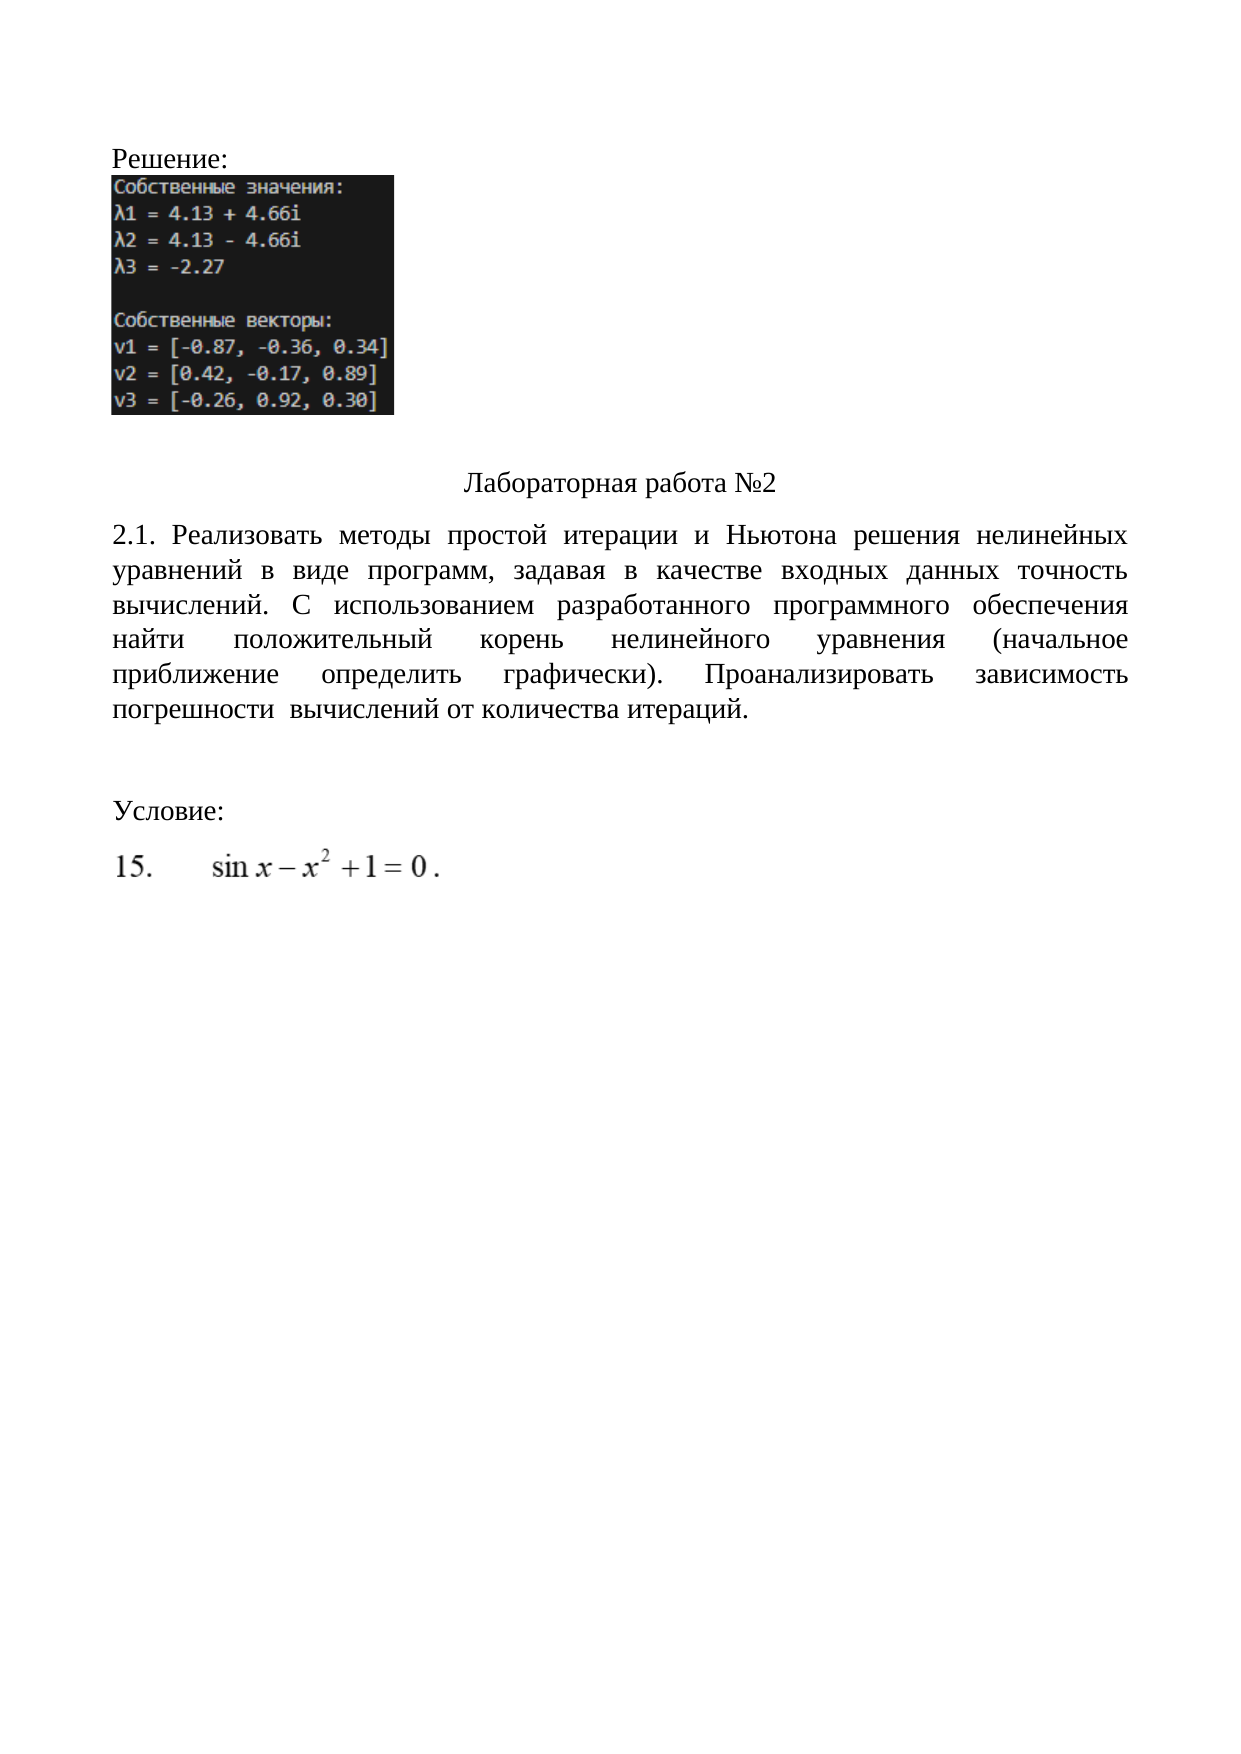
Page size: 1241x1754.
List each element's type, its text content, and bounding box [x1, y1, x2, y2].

text Условие: [112, 793, 1140, 827]
picture [111, 175, 395, 415]
text Решение: [111, 142, 1140, 175]
picture [112, 845, 444, 886]
list Реализовать методы простой итерации и Ньютона решения нелинейных уравнений в виде программ, задавая в качестве входных данных точность вычислений. С использованием разработанного программного обеспечения найти положительный корень нелинейного уравнения (начальное приближение определить графически). Проанализировать зависимость погрешности вычислений от количества итераций. [112, 517, 1128, 725]
text Лабораторная работа №2 [462, 466, 779, 499]
